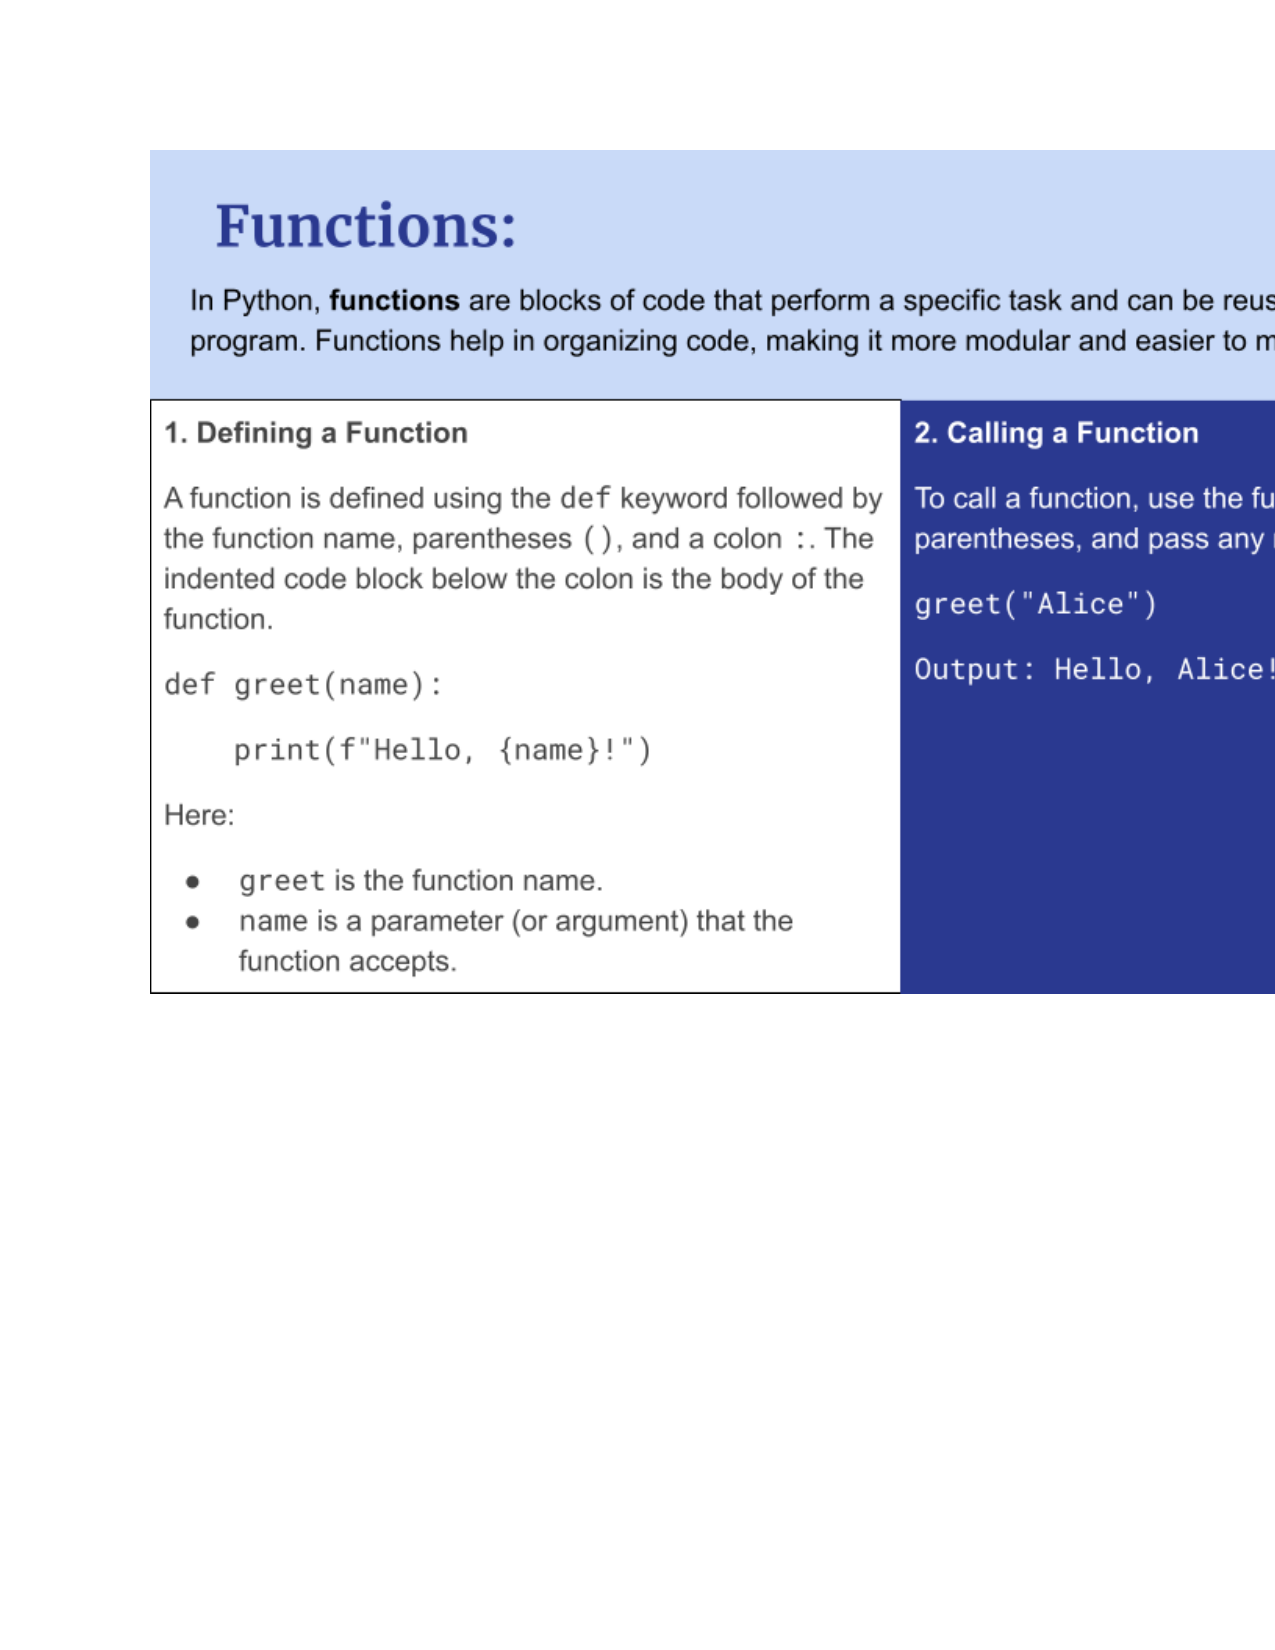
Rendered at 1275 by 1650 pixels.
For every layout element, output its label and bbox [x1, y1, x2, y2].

picture [150, 150, 1275, 994]
